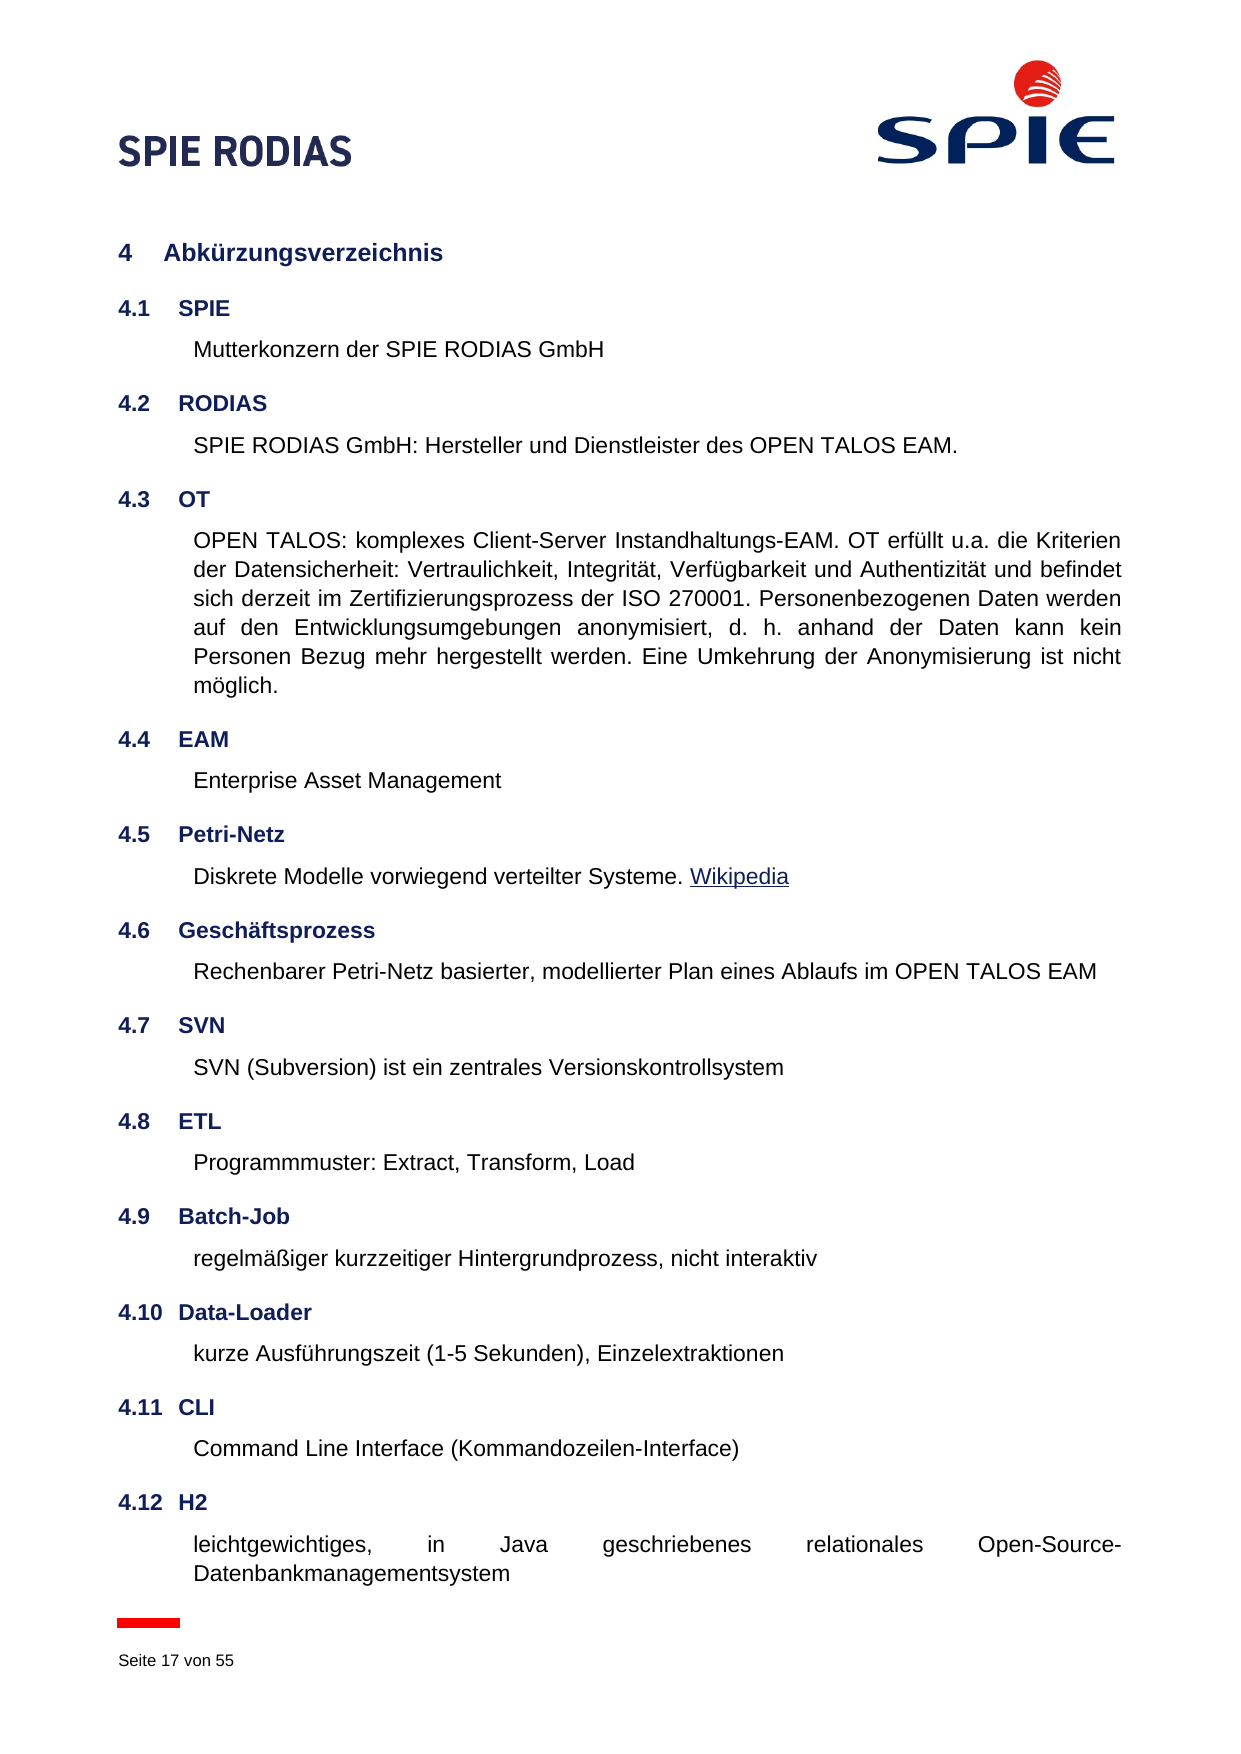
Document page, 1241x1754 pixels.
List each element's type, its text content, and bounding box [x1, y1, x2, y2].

subtitle Batch-Job [118, 1203, 1122, 1229]
list Rechenbarer Petri-Netz basierter, modellierter Plan eines Ablaufs im OPEN TALOS EAM [193, 958, 1122, 985]
subtitle OT [118, 486, 1122, 512]
list Programmmuster: Extract, Transform, Load [193, 1149, 1122, 1176]
subtitle Petri-Netz [118, 821, 1122, 848]
subtitle CLI [118, 1394, 1122, 1420]
list SPIE RODIAS GmbH: Hersteller und Dienstleister des OPEN TALOS EAM. [193, 432, 1122, 458]
list SVN (Subversion) ist ein zentrales Versionskontrollsystem [193, 1054, 1122, 1080]
list OPEN TALOS: komplexes Client-Server Instandhaltungs-EAM. OT erfüllt u.a. die Kriterien der Datensicherheit: Vertraulichkeit, Integrität, Verfügbarkeit und Authentizität und befindet sich derzeit im Zertifizierungsprozess der ISO 270001. Personenbezogenen Daten werden auf den Entwicklungsumgebungen anonymisiert, d. h. anhand der Daten kann kein Personen Bezug mehr hergestellt werden. Eine Umkehrung der Anonymisierung ist nicht möglich. [193, 527, 1122, 698]
subtitle SVN [118, 1012, 1122, 1039]
subtitle RODIAS [118, 390, 1122, 417]
subtitle H2 [118, 1489, 1122, 1516]
subtitle Data-Loader [118, 1298, 1122, 1325]
subtitle Geschäftsprozess [118, 917, 1122, 943]
list regelmäßiger kurzzeitiger Hintergrundprozess, nicht interaktiv [193, 1244, 1122, 1271]
list Command Line Interface (Kommandozeilen-Interface) [193, 1435, 1122, 1462]
subtitle Abkürzungsverzeichnis [118, 238, 1122, 267]
subtitle ETL [118, 1108, 1122, 1134]
list Mutterkonzern der SPIE RODIAS GmbH [193, 336, 1122, 363]
list Diskrete Modelle vorwiegend verteilter Systeme. Wikipedia [193, 863, 1122, 889]
picture [878, 59, 1115, 169]
list kurze Ausführungszeit (1-5 Sekunden), Einzelextraktionen [193, 1340, 1122, 1366]
subtitle SPIE [118, 295, 1122, 321]
list leichtgewichtiges, in Java geschriebenes relationales Open-Source-Datenbankmanagementsystem [193, 1531, 1122, 1586]
subtitle EAM [118, 726, 1122, 752]
list Enterprise Asset Management [193, 767, 1122, 794]
picture [118, 130, 354, 169]
